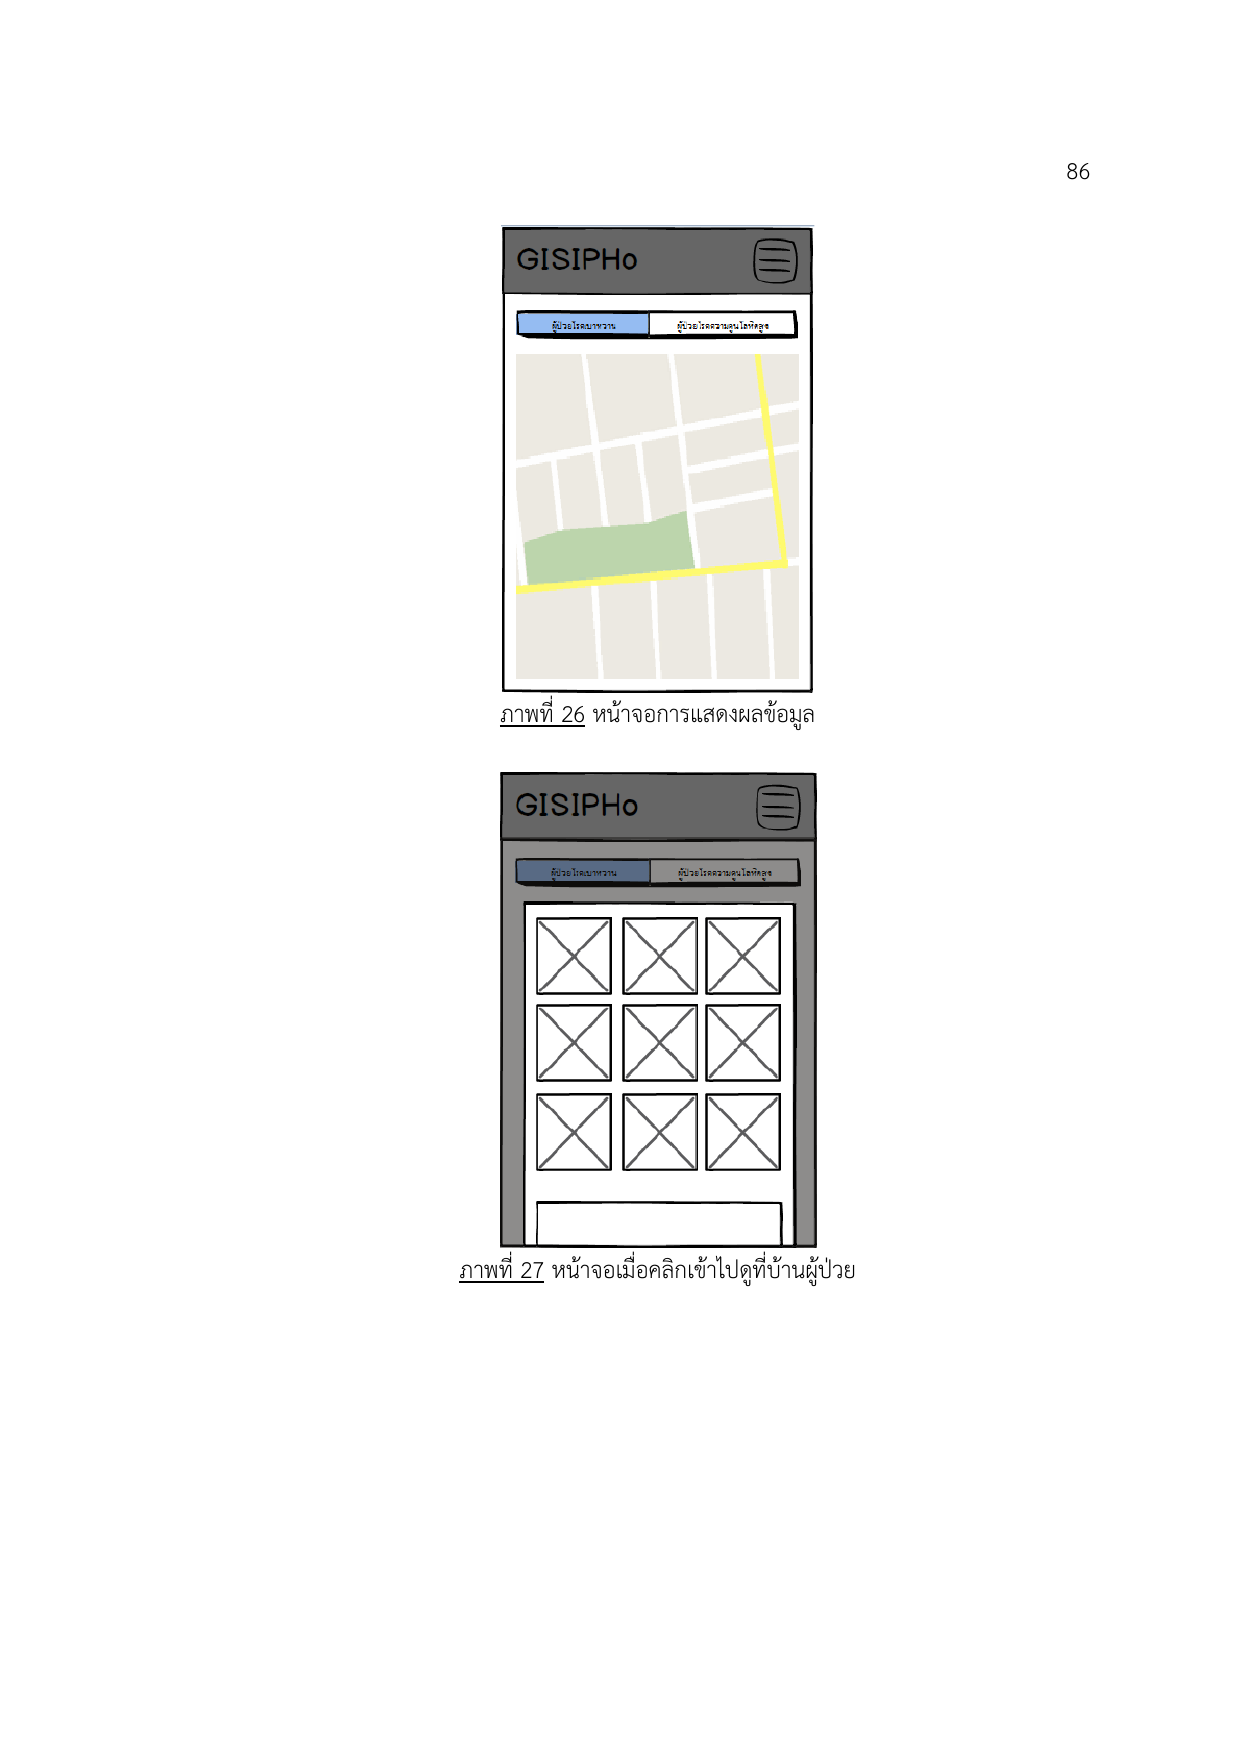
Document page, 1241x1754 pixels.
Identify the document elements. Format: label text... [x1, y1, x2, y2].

picture [497, 768, 818, 1249]
picture [501, 225, 815, 694]
subtitle ภาพที่ 27 หน้าจอเมื่อคลิกเข้าไปดูที่บ้านผู้ป่วย [225, 1249, 1090, 1287]
subtitle ภาพที่ 26 หน้าจอการแสดงผลข้อมูล [225, 693, 1090, 731]
